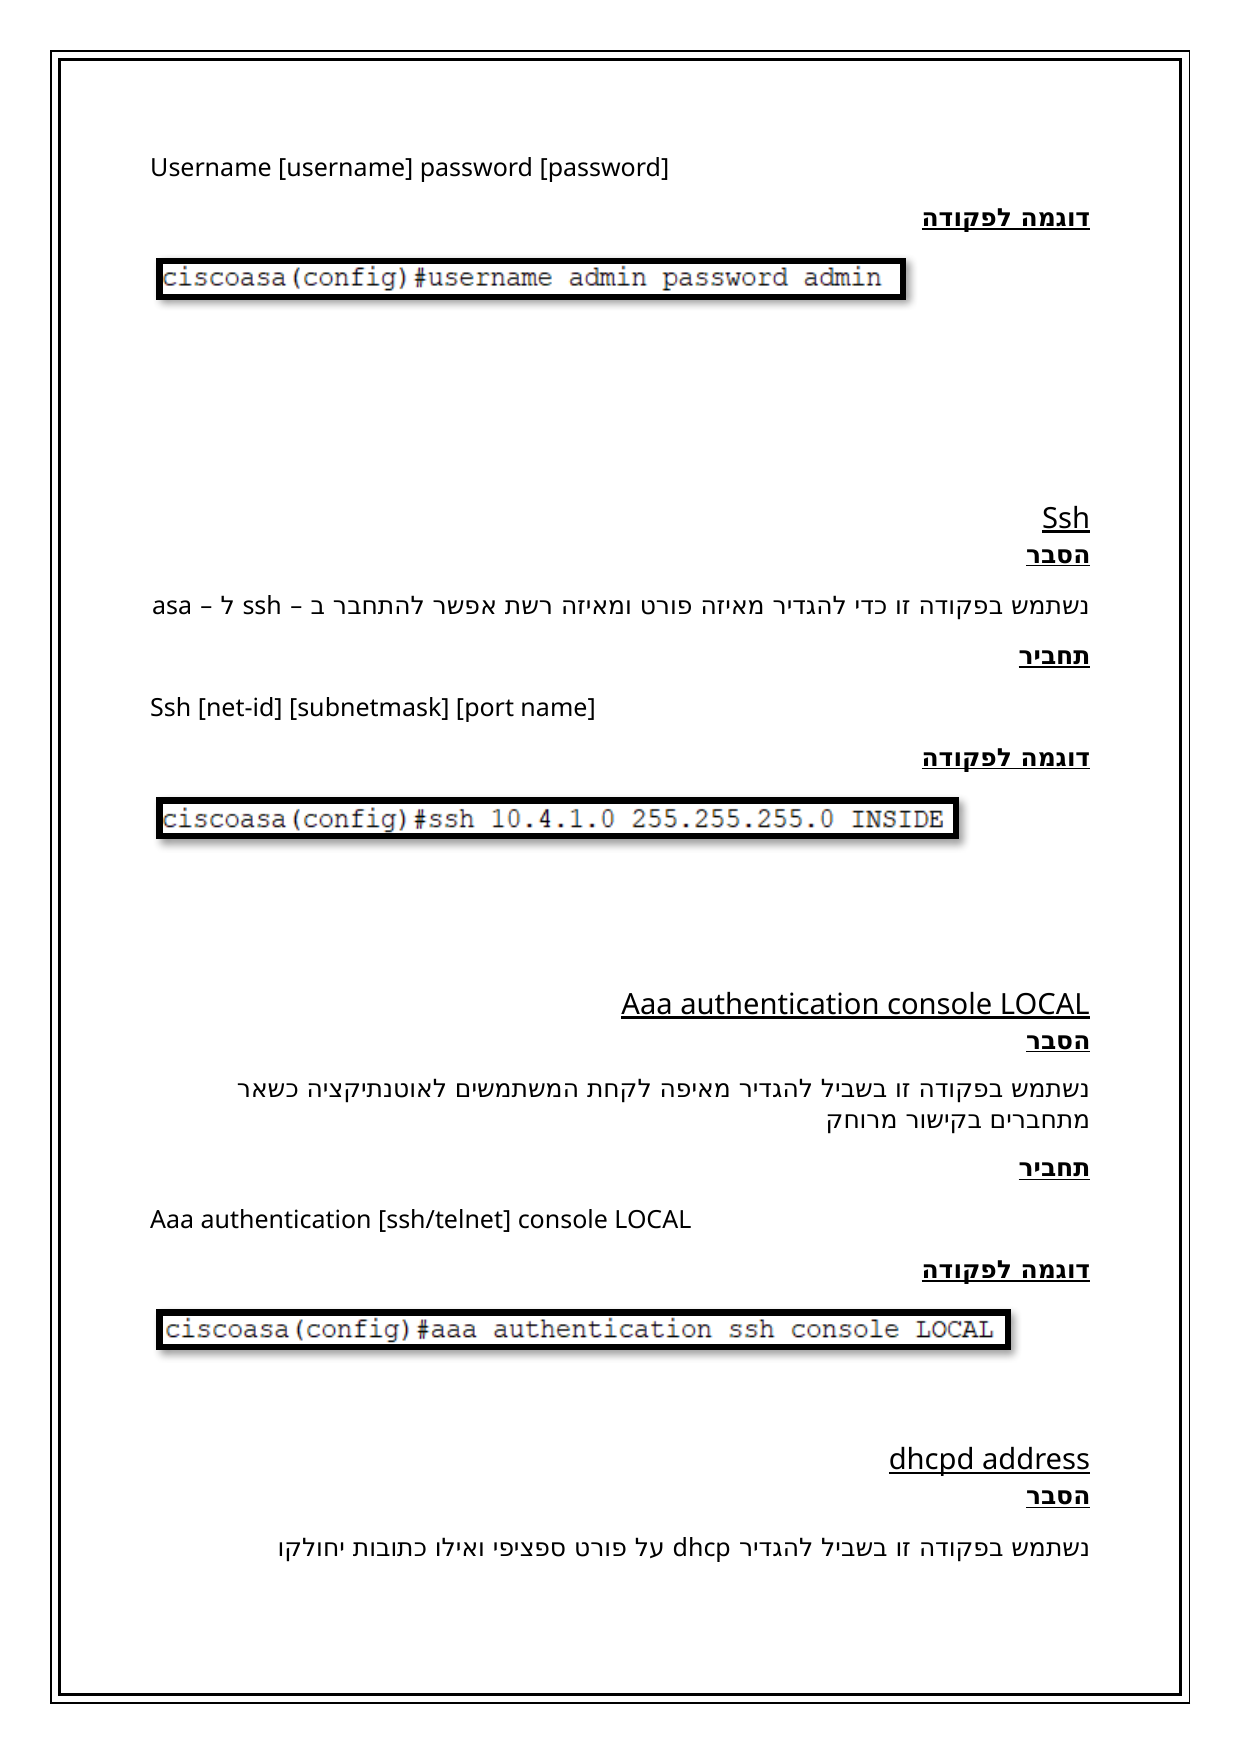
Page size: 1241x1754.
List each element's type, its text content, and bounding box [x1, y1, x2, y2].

text דוגמה לפקודה [150, 743, 1090, 772]
text Ssh [net-id] [subnetmask] [port name] [150, 689, 1090, 723]
picture [163, 1316, 1005, 1344]
text הסבר [150, 1481, 1090, 1511]
text נשתמש בפקודה זו בשביל להגדיר מאיפה לקחת המשתמשים לאוטנתיקציה כשאר מתחברים בקישור מרוחק [150, 1074, 1090, 1134]
text Username [username] password [password] [150, 150, 1090, 184]
subtitle Ssh [150, 497, 1090, 537]
text דוגמה לפקודה [150, 203, 1090, 233]
text נשתמש בפקודה זו בשביל להגדיר dhcp על פורט ספציפי ואילו כתובות יחולקו [150, 1529, 1090, 1564]
text Aaa authentication [ssh/telnet] console LOCAL [150, 1202, 1090, 1236]
text נשתמש בפקודה זו כדי להגדיר מאיזה פורט ומאיזה רשת אפשר להתחבר ב – ssh ל – asa [150, 588, 1090, 622]
subtitle dhcpd address [150, 1439, 1090, 1478]
text דוגמה לפקודה [150, 1255, 1090, 1284]
picture [163, 264, 900, 294]
text תחביר [150, 641, 1090, 671]
picture [163, 804, 953, 833]
text הסבר [150, 540, 1090, 569]
text הסבר [150, 1026, 1090, 1055]
subtitle Aaa authentication console LOCAL [150, 983, 1090, 1023]
text תחביר [150, 1153, 1090, 1183]
